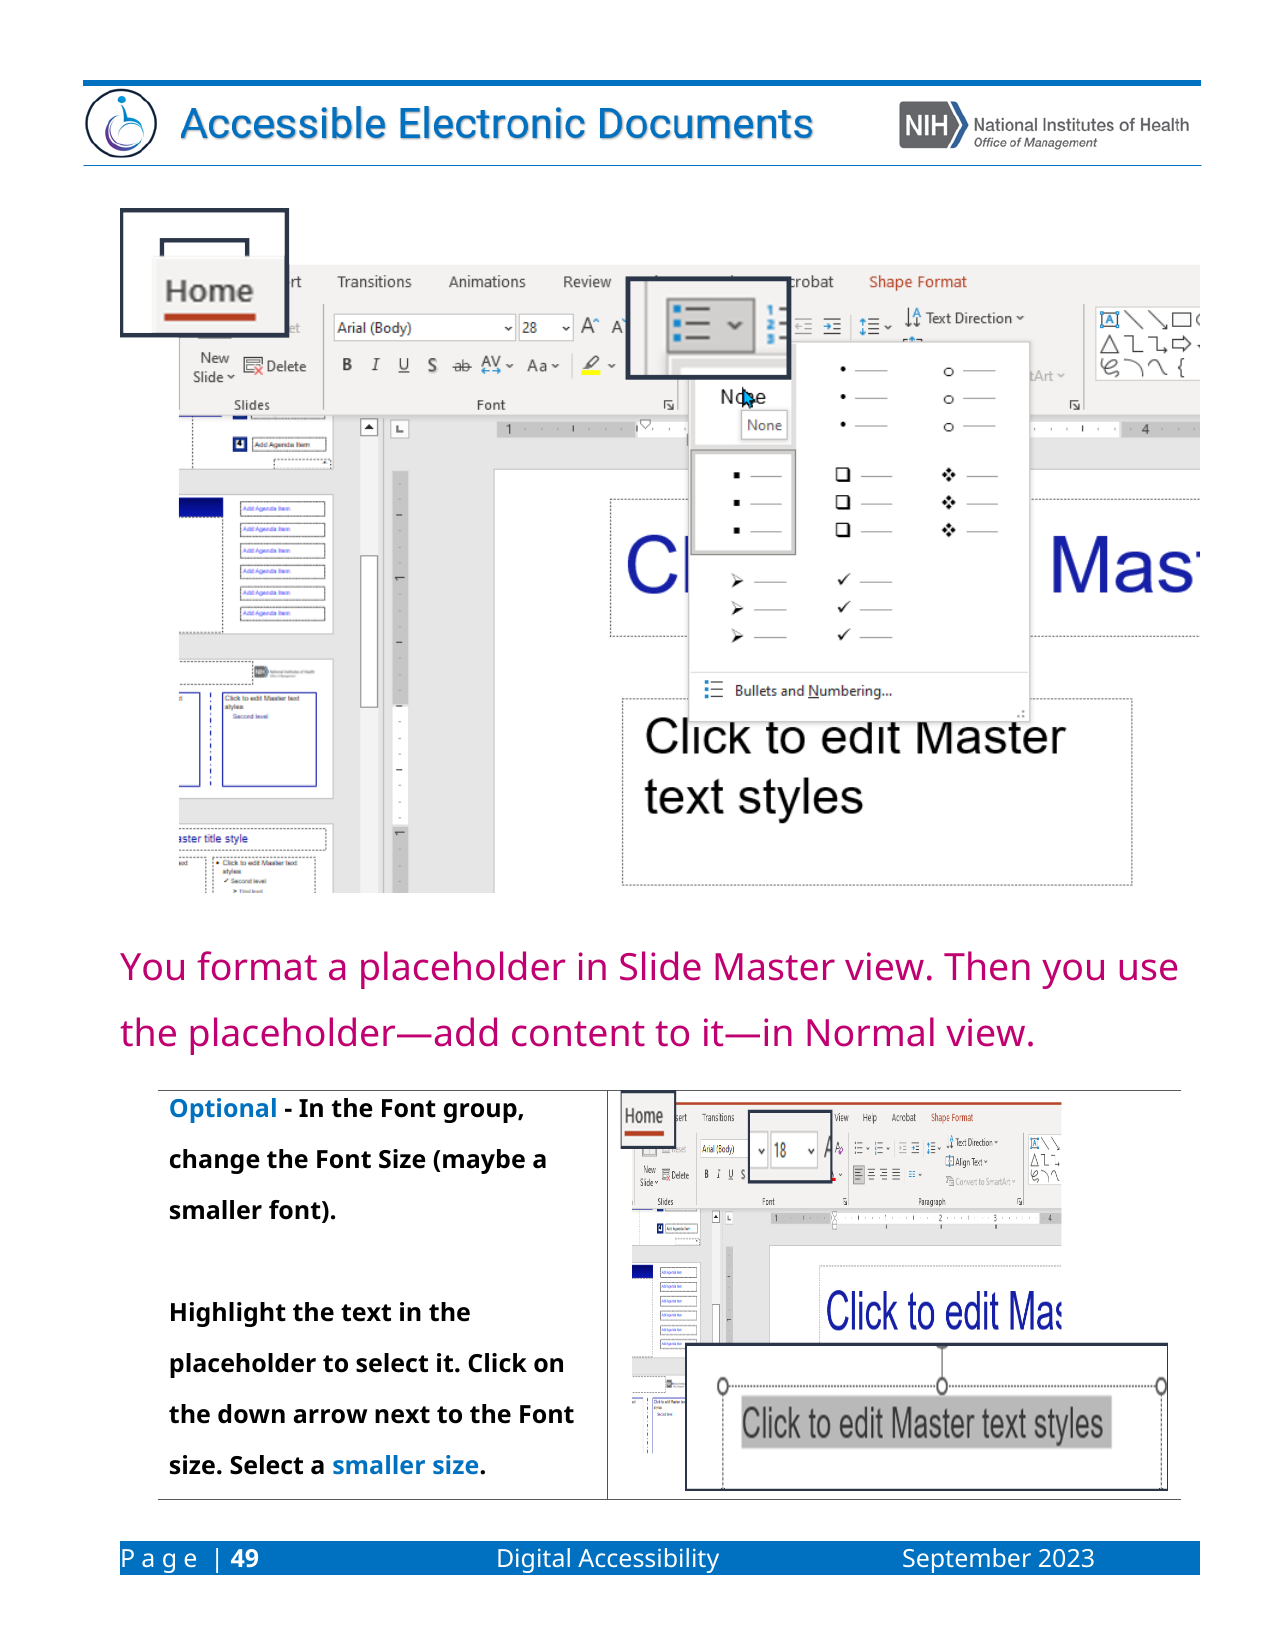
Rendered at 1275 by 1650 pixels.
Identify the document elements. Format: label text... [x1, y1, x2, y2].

text You format a placeholder in Slide Master view. Then you use the placeholder—add content to it—in Normal view. [120, 940, 1200, 1057]
picture [620, 1090, 1168, 1491]
picture [120, 208, 1200, 893]
picture [75, 75, 1210, 171]
table_header [608, 1091, 1181, 1499]
